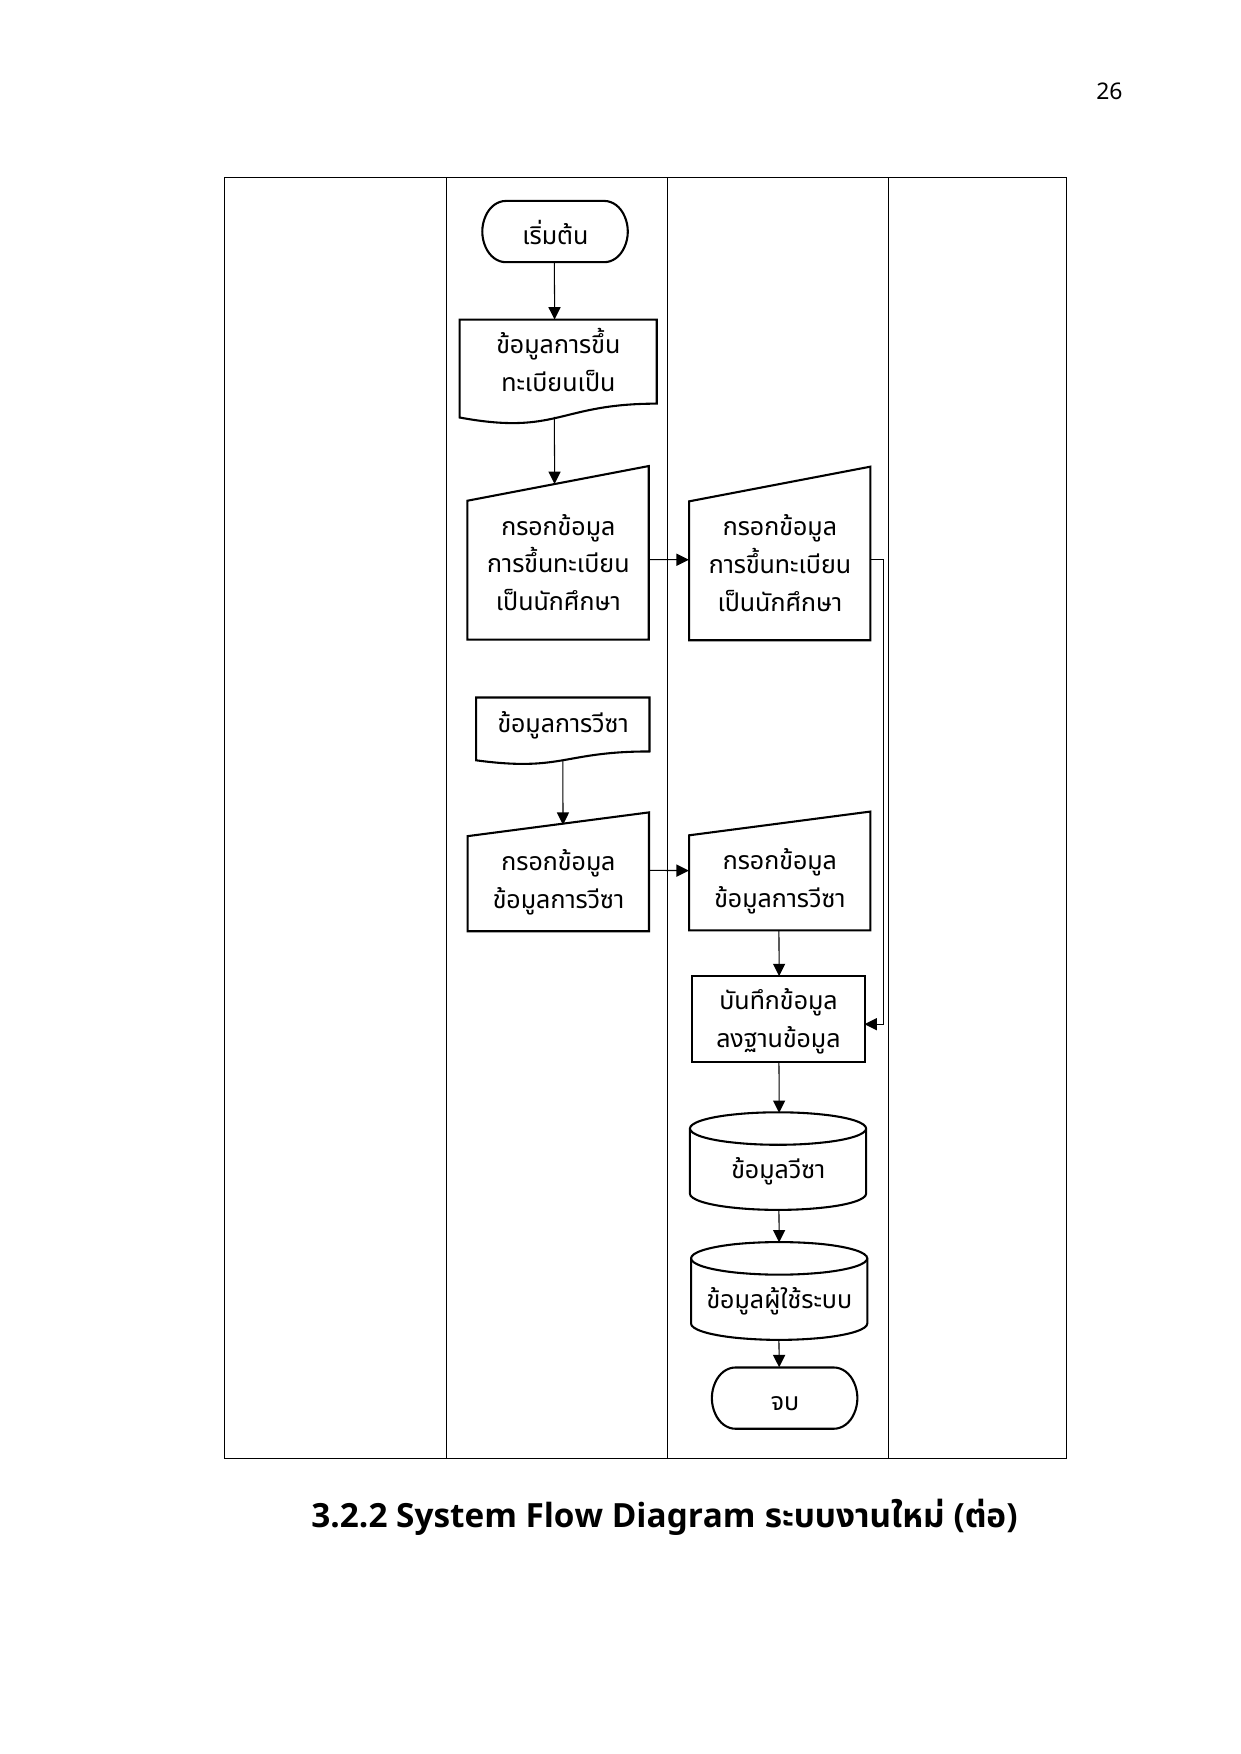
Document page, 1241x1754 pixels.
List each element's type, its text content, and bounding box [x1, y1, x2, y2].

table_cell [447, 178, 667, 1458]
text 3.2.2 System Flow Diagram ระบบงานใหม่ (ต่อ) [236, 1491, 1122, 1542]
table_cell [889, 178, 1066, 1458]
table_cell [225, 178, 446, 1458]
table_cell [668, 178, 888, 1458]
